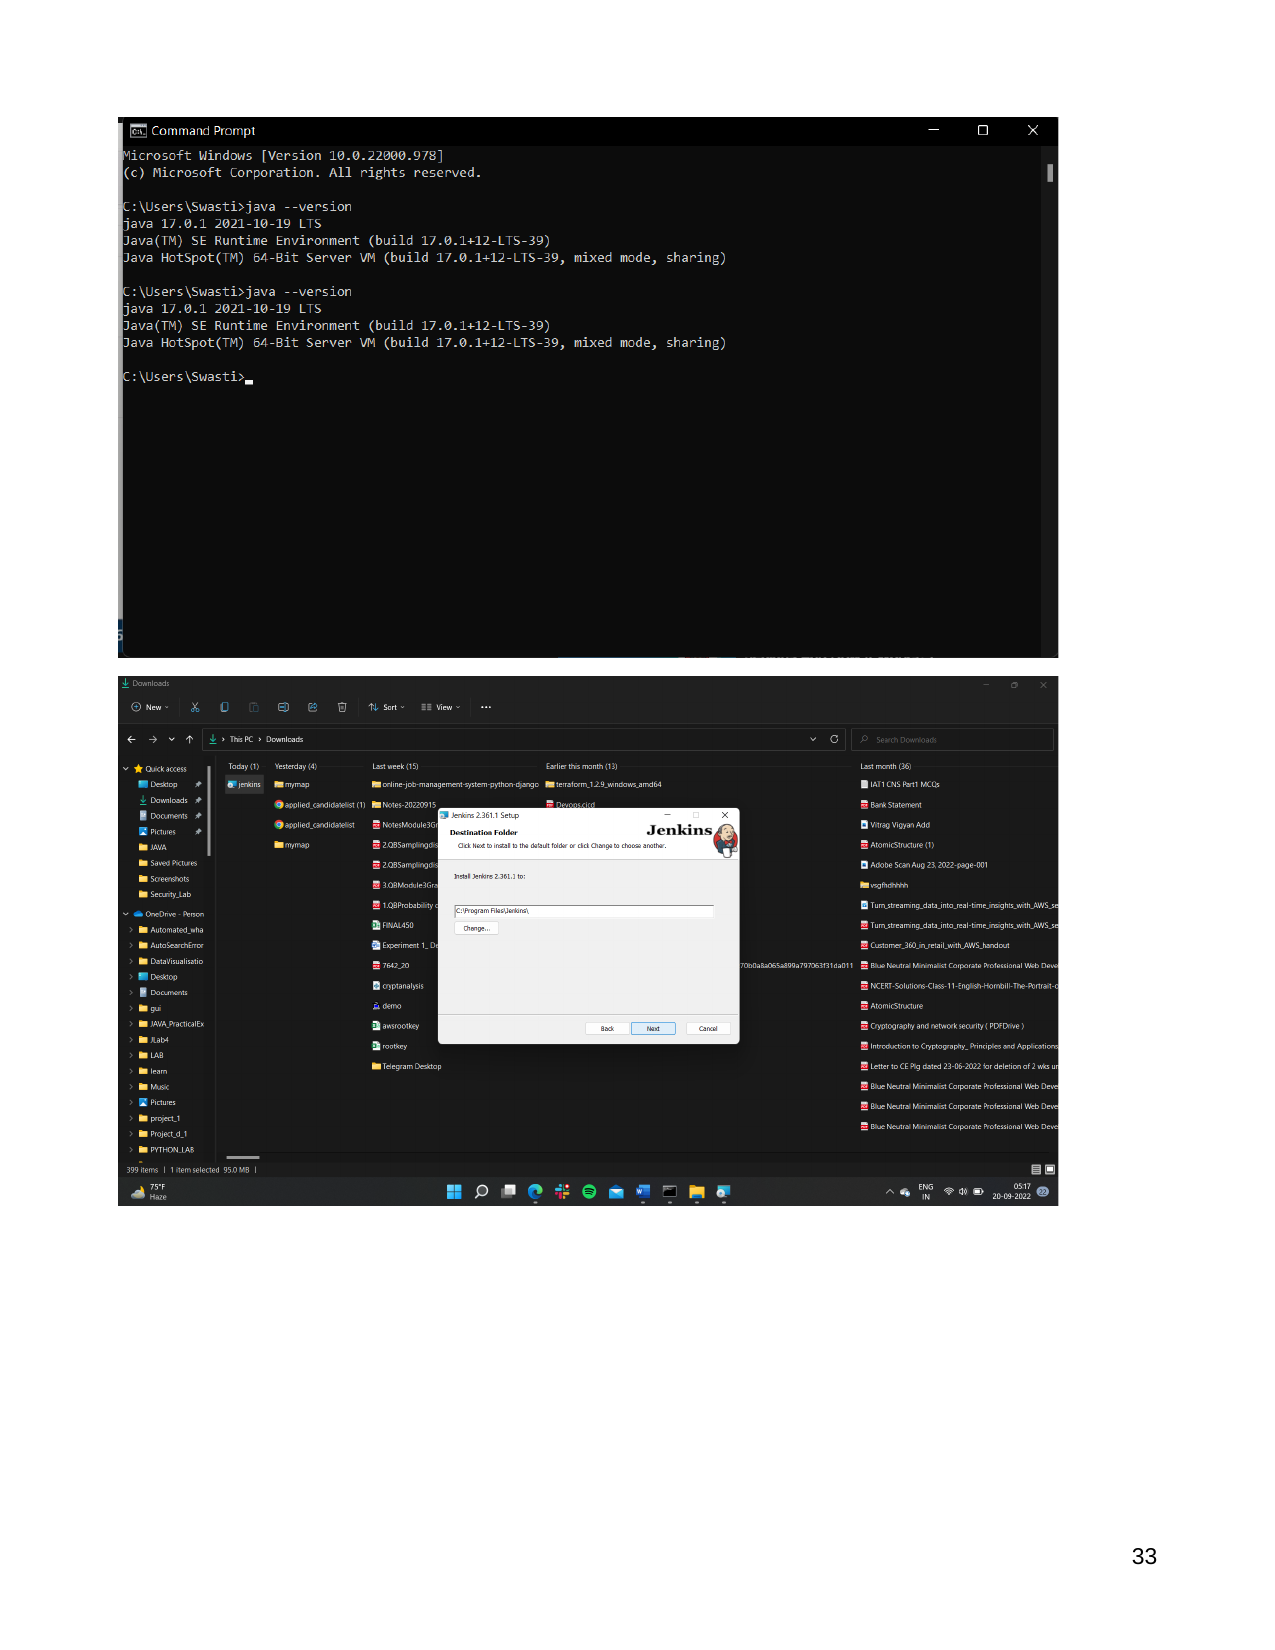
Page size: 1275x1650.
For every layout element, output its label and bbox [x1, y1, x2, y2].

picture [118, 117, 1059, 658]
picture [118, 676, 1059, 1206]
